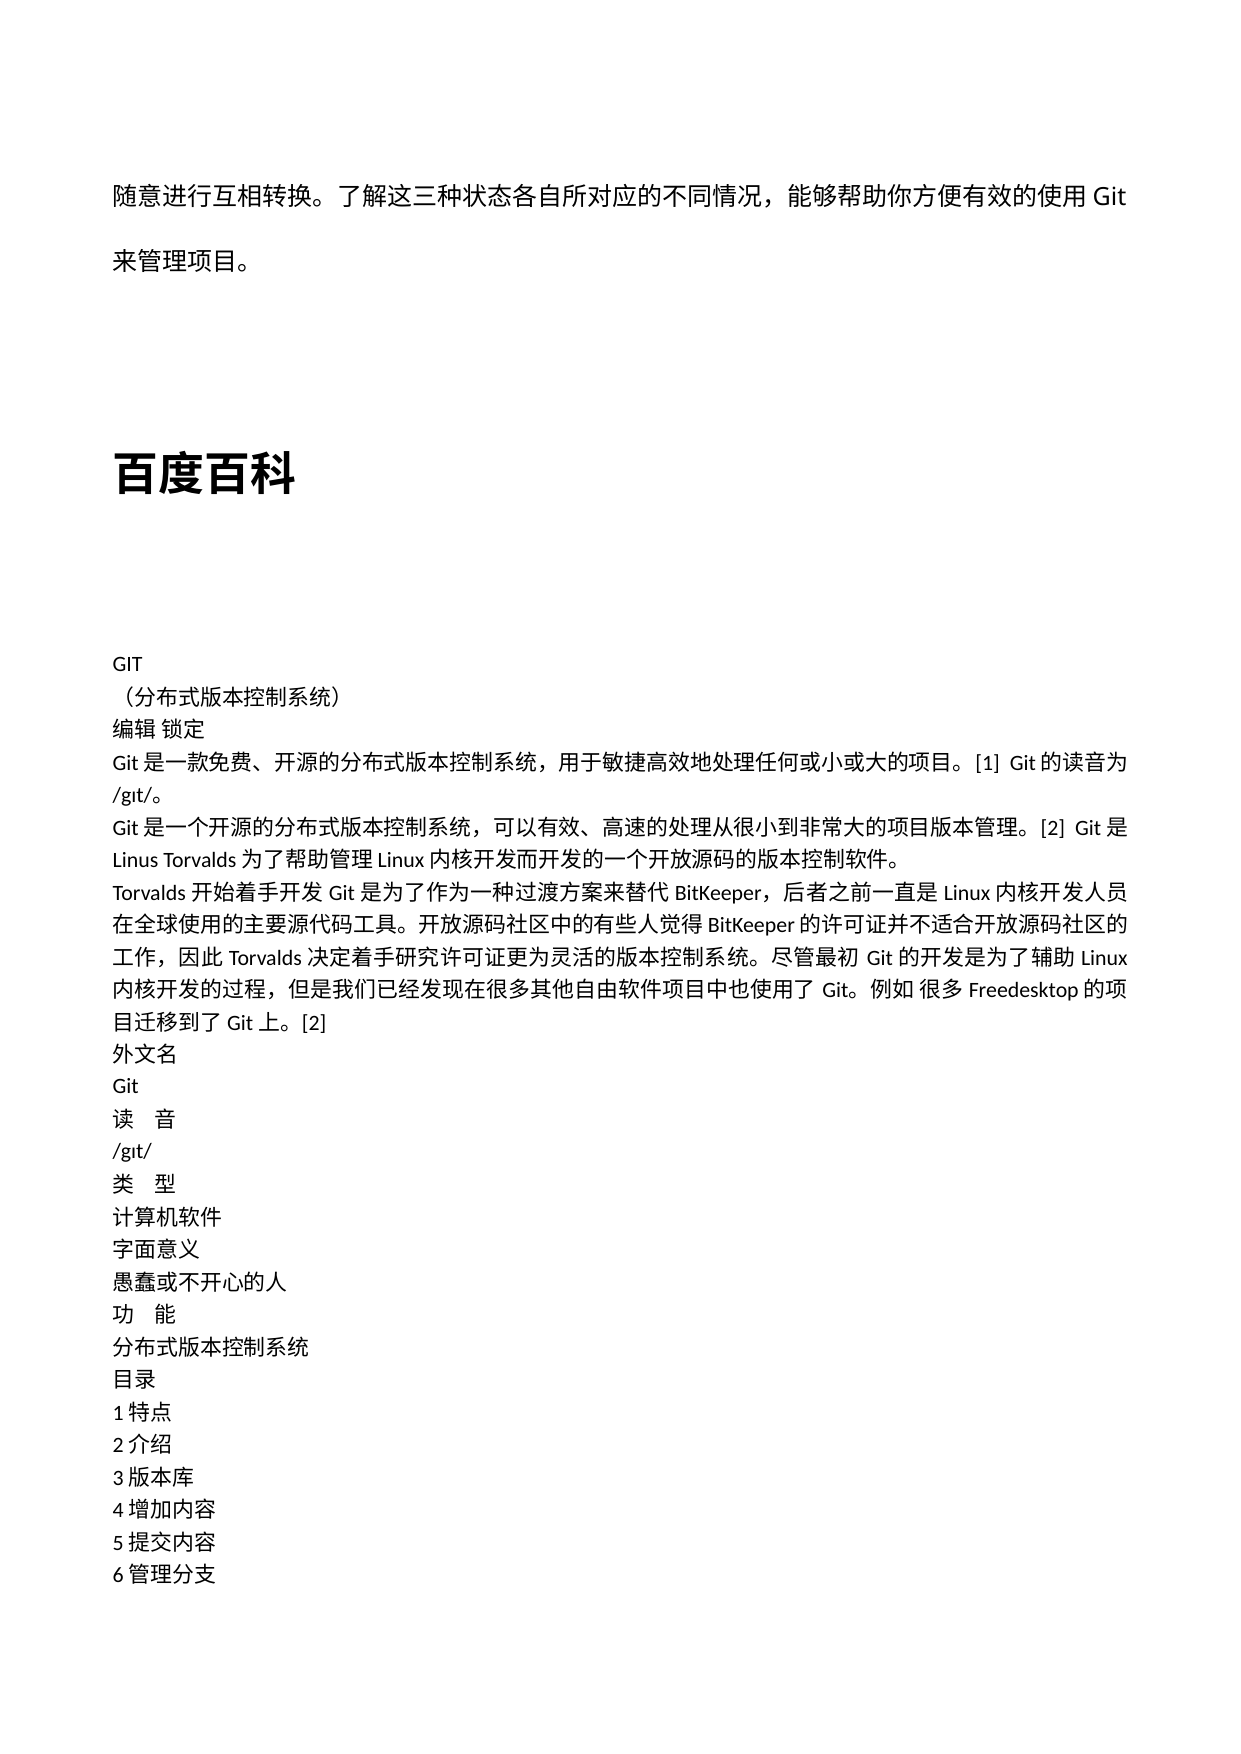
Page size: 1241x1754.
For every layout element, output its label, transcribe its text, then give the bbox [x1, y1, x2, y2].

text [112, 162, 1128, 292]
text 2 介绍 [112, 1427, 1128, 1459]
text Git是一款免费、开源的分布式版本控制系统，用于敏捷高效地处理任何或小或大的项目。[1] Git的读音为/gɪt/。 [112, 744, 1128, 809]
text 1 特点 [112, 1394, 1128, 1427]
text /gɪt/ [112, 1134, 1128, 1167]
text 愚蠢或不开心的人 [112, 1264, 1128, 1297]
text （分布式版本控制系统） [112, 679, 1128, 712]
text 编辑 锁定 [112, 712, 1128, 744]
text Git是一个开源的分布式版本控制系统，可以有效、高速的处理从很小到非常大的项目版本管理。[2] Git 是 Linus Torvalds 为了帮助管理 Linux 内核开发而开发的一个开放源码的版本控制软件。 [112, 809, 1128, 874]
text GIT [112, 647, 1128, 679]
text 功 能 [112, 1297, 1128, 1329]
text 4 增加内容 [112, 1492, 1128, 1524]
text 外文名 [112, 1037, 1128, 1069]
text 类 型 [112, 1167, 1128, 1199]
text 6 管理分支 [112, 1557, 1128, 1589]
subtitle 百度百科 [112, 422, 1128, 519]
text 读 音 [112, 1102, 1128, 1134]
text 目录 [112, 1362, 1128, 1394]
text Torvalds 开始着手开发 Git 是为了作为一种过渡方案来替代 BitKeeper，后者之前一直是 Linux 内核开发人员在全球使用的主要源代码工具。开放源码社区中的有些人觉得BitKeeper 的许可证并不适合开放源码社区的工作，因此 Torvalds 决定着手研究许可证更为灵活的版本控制系统。尽管最初 Git 的开发是为了辅助 Linux 内核开发的过程，但是我们已经发现在很多其他自由软件项目中也使用了 Git。例如 很多 Freedesktop 的项目迁移到了 Git 上。[2] [112, 874, 1128, 1037]
text Git [112, 1069, 1128, 1102]
text 5 提交内容 [112, 1524, 1128, 1557]
text 分布式版本控制系统 [112, 1329, 1128, 1362]
text 3 版本库 [112, 1459, 1128, 1492]
text 计算机软件 [112, 1199, 1128, 1232]
text 字面意义 [112, 1232, 1128, 1264]
